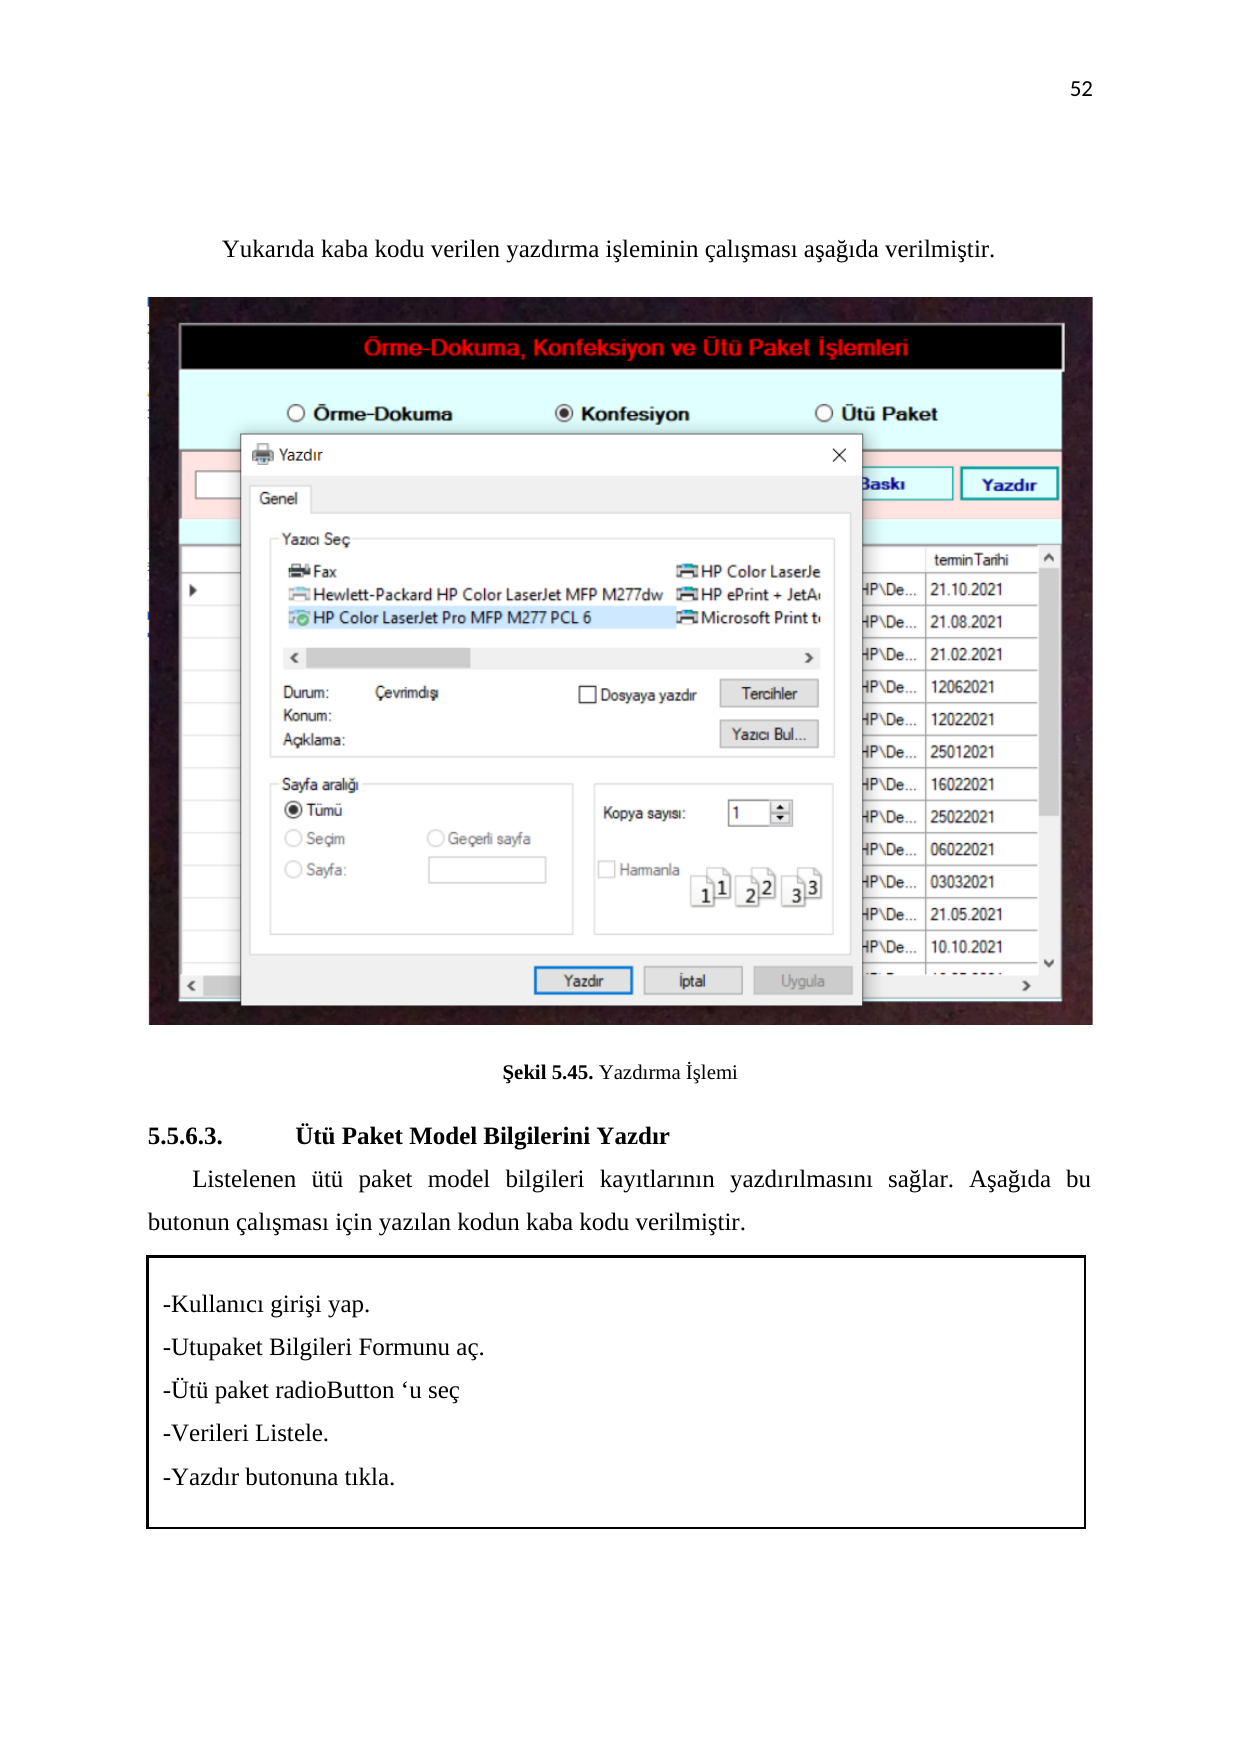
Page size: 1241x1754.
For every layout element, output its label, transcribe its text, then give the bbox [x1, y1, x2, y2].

picture [147, 297, 1093, 1025]
text Şekil 5.45. Yazdırma İşlemi [148, 1060, 1093, 1084]
list Listelenen ütü paket model bilgileri kayıtlarının yazdırılmasını sağlar. Aşağıda bu butonun çalışması için yazılan kodun kaba kodu verilmiştir. [148, 1164, 1093, 1236]
list Yukarıda kaba kodu verilen yazdırma işleminin çalışması aşağıda verilmiştir. [148, 234, 1093, 263]
subtitle Ütü Paket Model Bilgilerini Yazdır [148, 1121, 1093, 1149]
